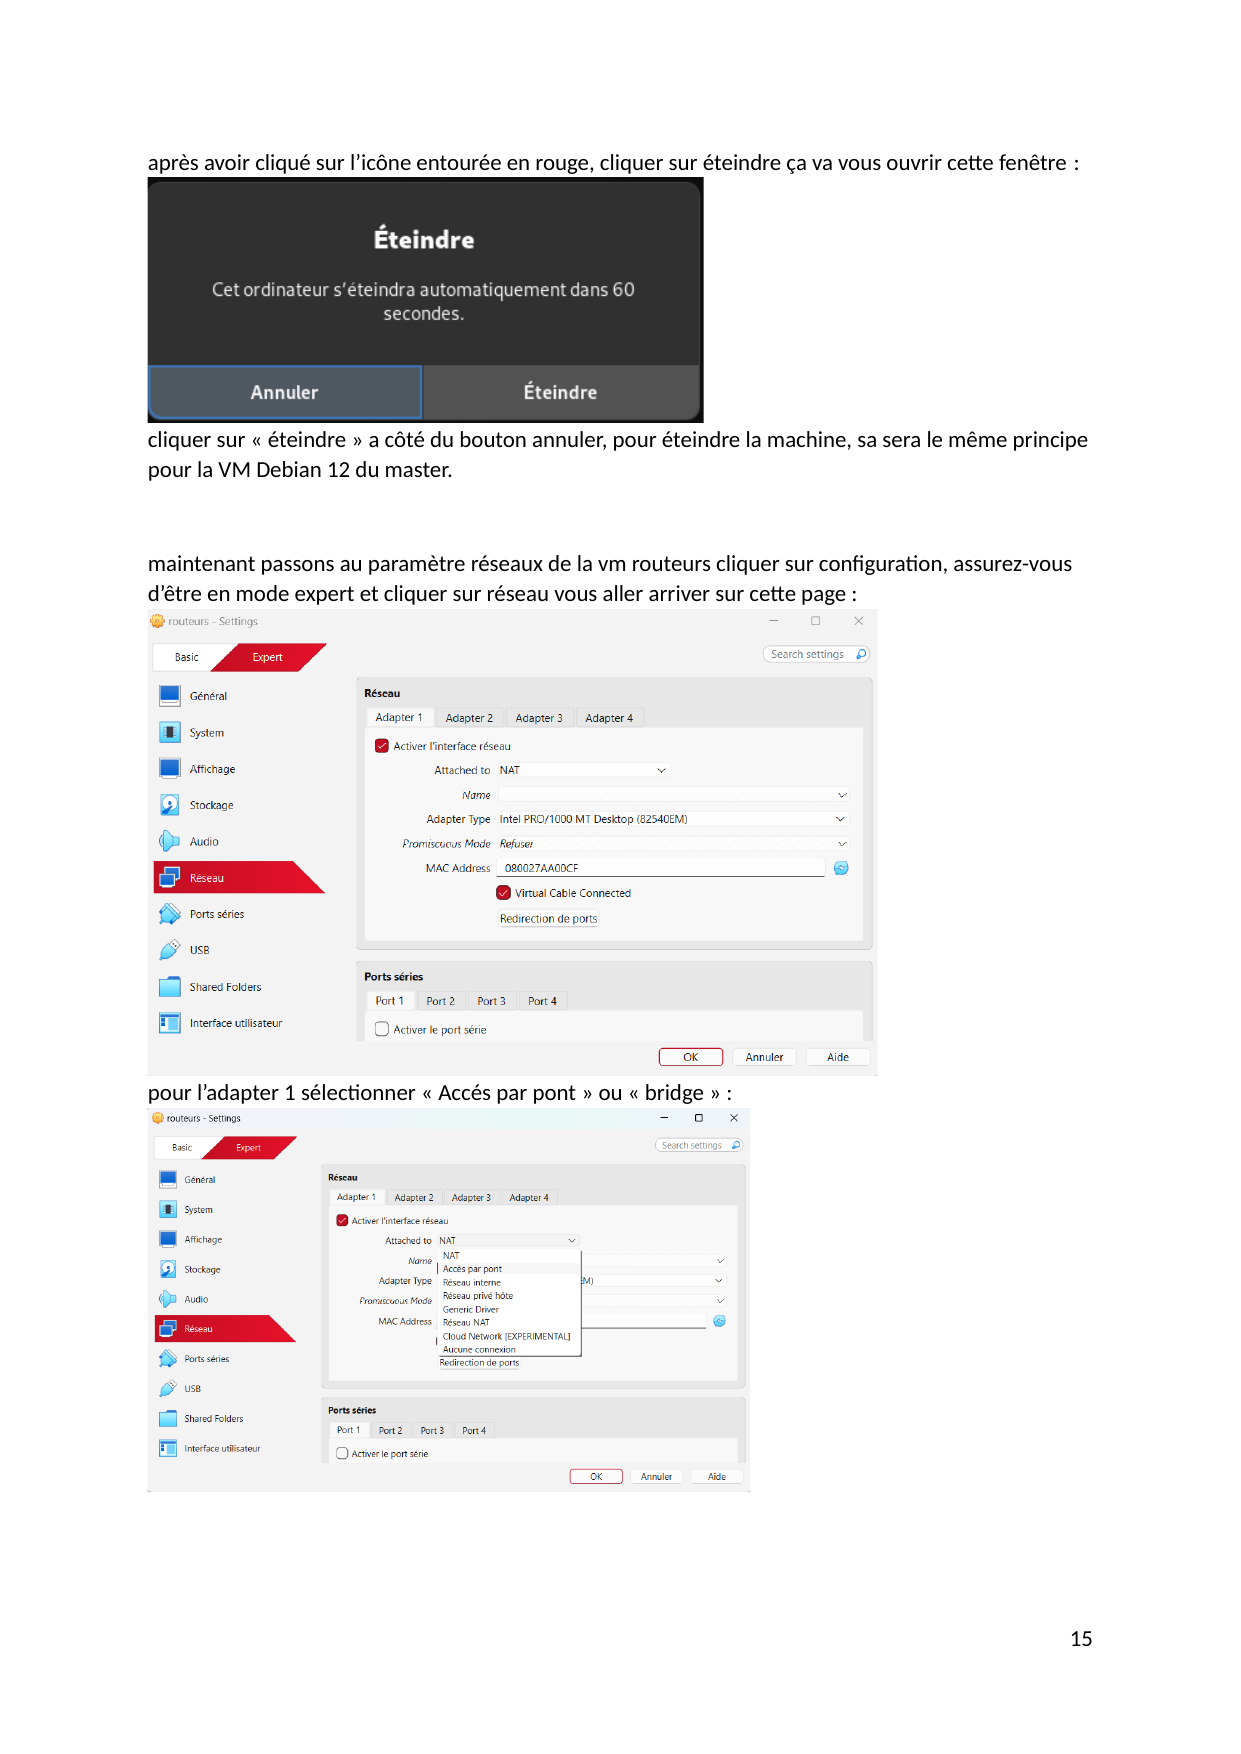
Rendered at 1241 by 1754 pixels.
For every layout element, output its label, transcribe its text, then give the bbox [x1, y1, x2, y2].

picture [147, 177, 704, 423]
picture [147, 609, 878, 1076]
picture [147, 1108, 750, 1492]
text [148, 549, 1093, 1582]
